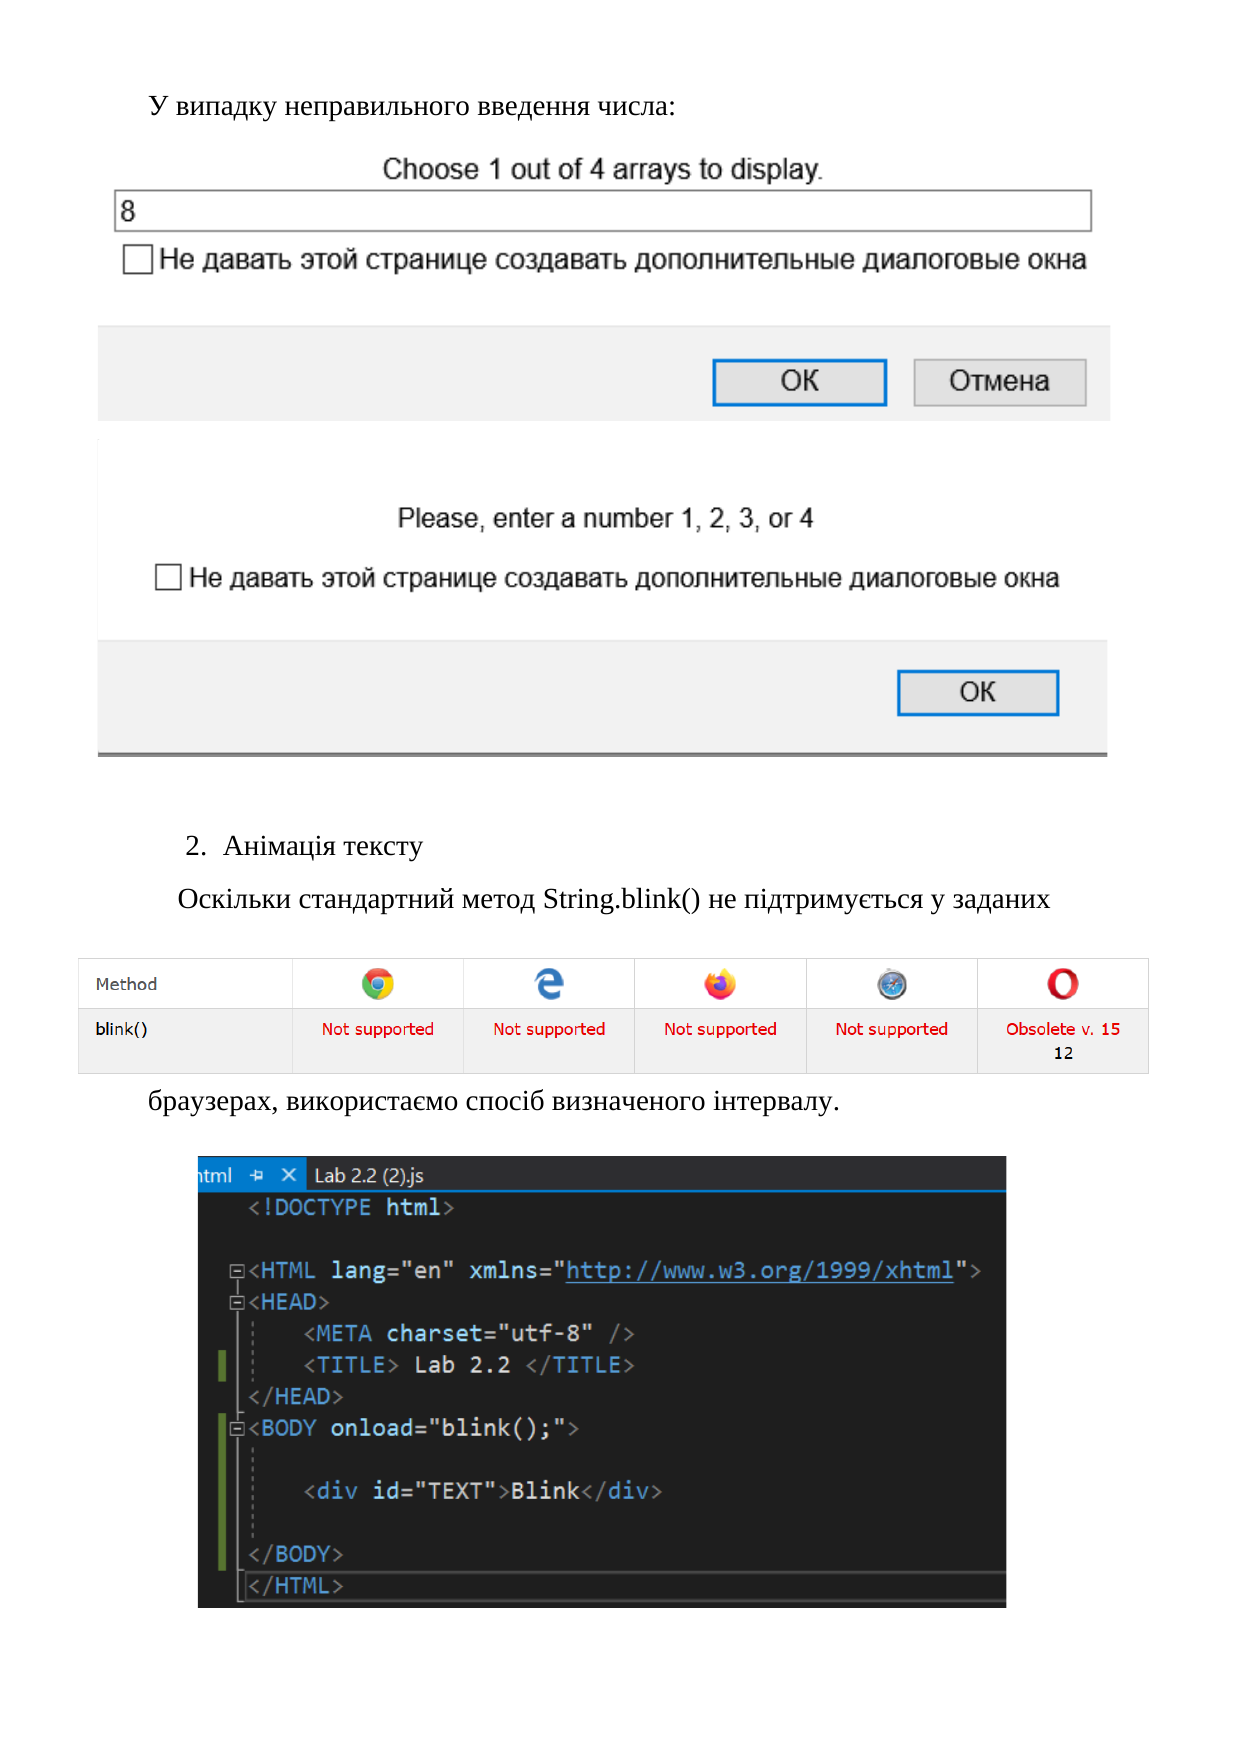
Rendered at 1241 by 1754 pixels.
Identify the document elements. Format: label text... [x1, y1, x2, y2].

picture [97, 139, 1111, 421]
text Оскільки стандартний метод String.blink() не підтримується у заданих браузерах, використаємо спосіб визначеного інтервалу. [148, 881, 1152, 945]
list Анімація тексту [185, 828, 1152, 862]
text У випадку неправильного введення числа: [148, 88, 1152, 122]
picture [197, 1156, 1007, 1608]
picture [77, 945, 1154, 1084]
text Оскільки стандартний метод String.blink() не підтримується у заданих браузерах, використаємо спосіб визначеного інтервалу. [148, 1084, 1152, 1117]
picture [97, 439, 1108, 757]
